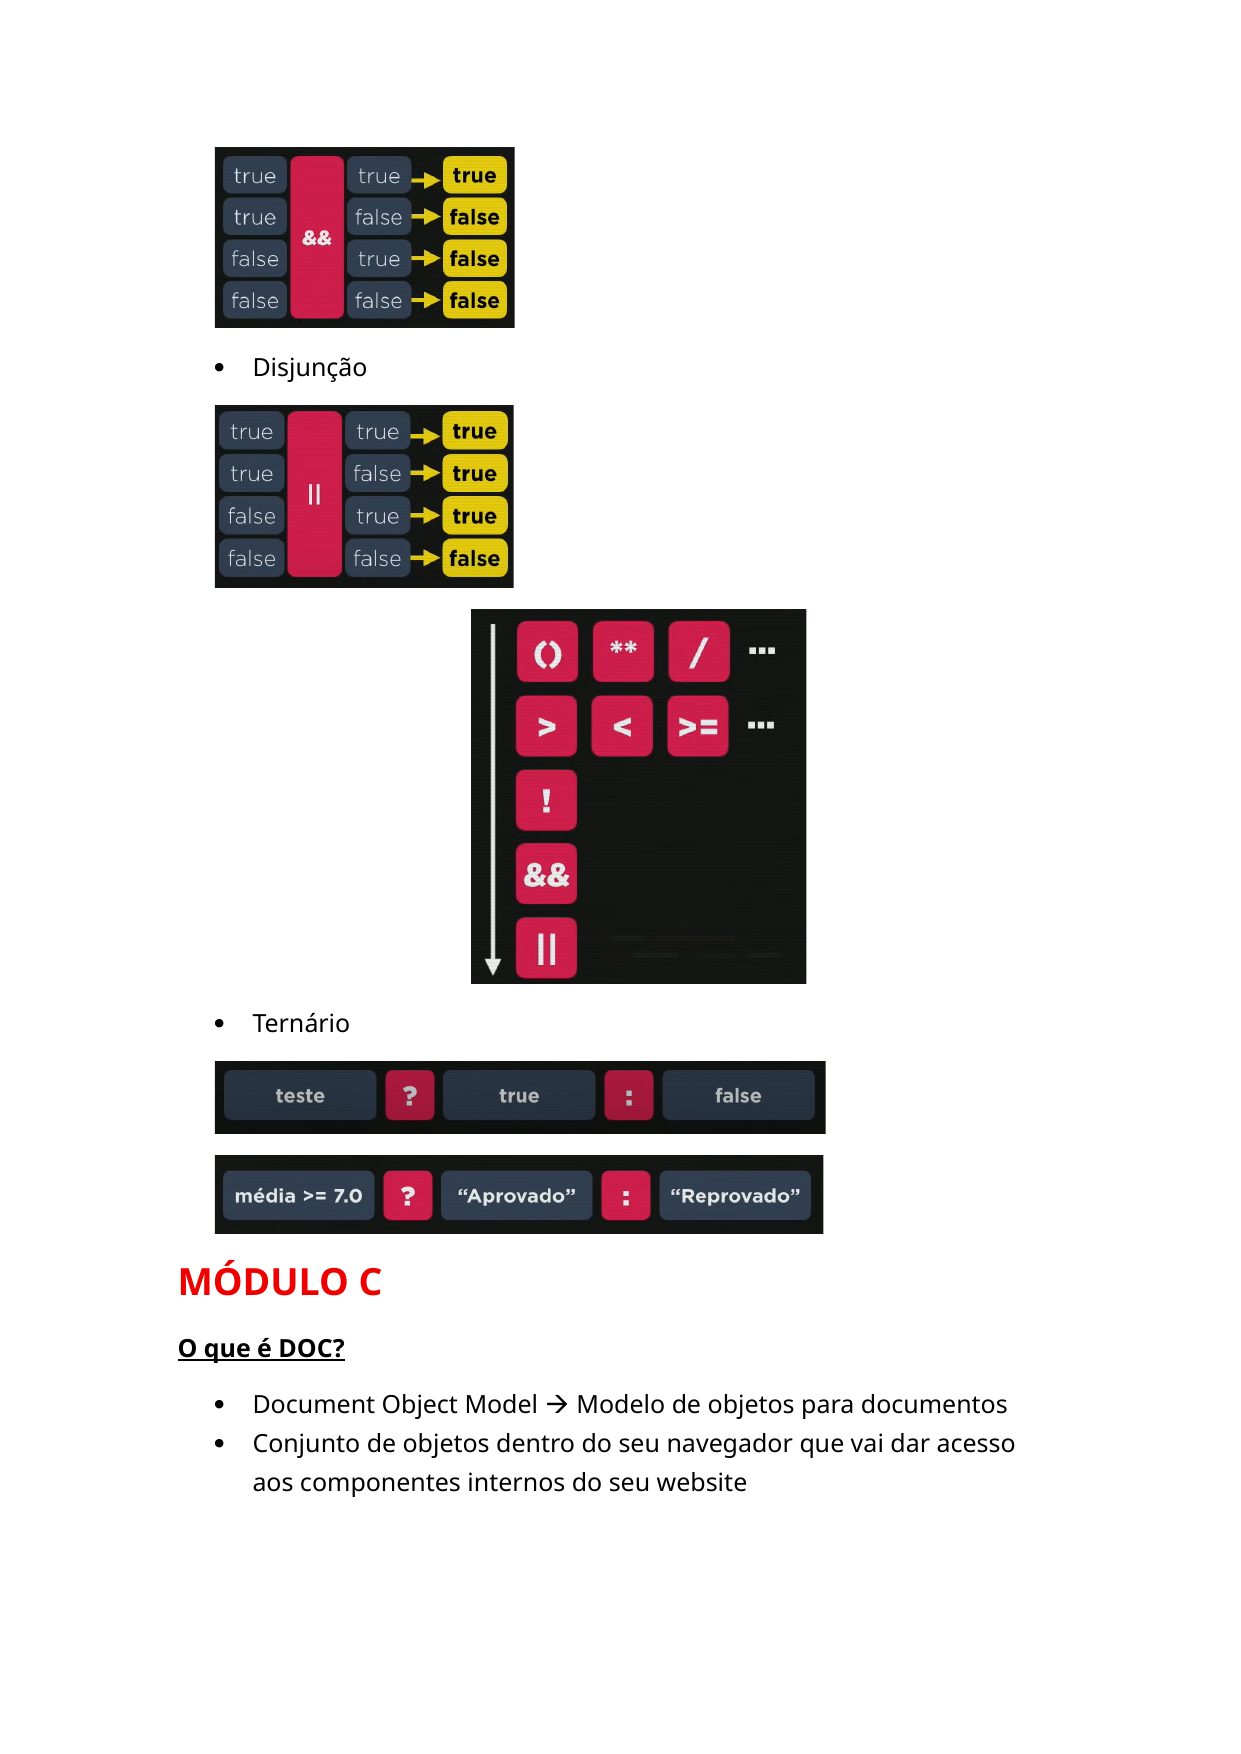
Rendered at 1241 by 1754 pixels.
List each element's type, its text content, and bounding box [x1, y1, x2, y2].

list Ternário [215, 1005, 1063, 1039]
picture [214, 405, 514, 588]
list Conjunto de objetos dentro do seu navegador que vai dar acesso aos componentes internos do seu website [215, 1426, 1063, 1499]
list Disjunção [215, 350, 1063, 384]
list Document Object Model Modelo de objetos para documentos [215, 1386, 1063, 1421]
picture [214, 147, 515, 328]
text MÓDULO C [177, 1255, 1063, 1306]
picture [214, 1155, 824, 1234]
picture [471, 609, 807, 984]
picture [214, 1061, 826, 1134]
text O que é DOC? [177, 1331, 1063, 1365]
